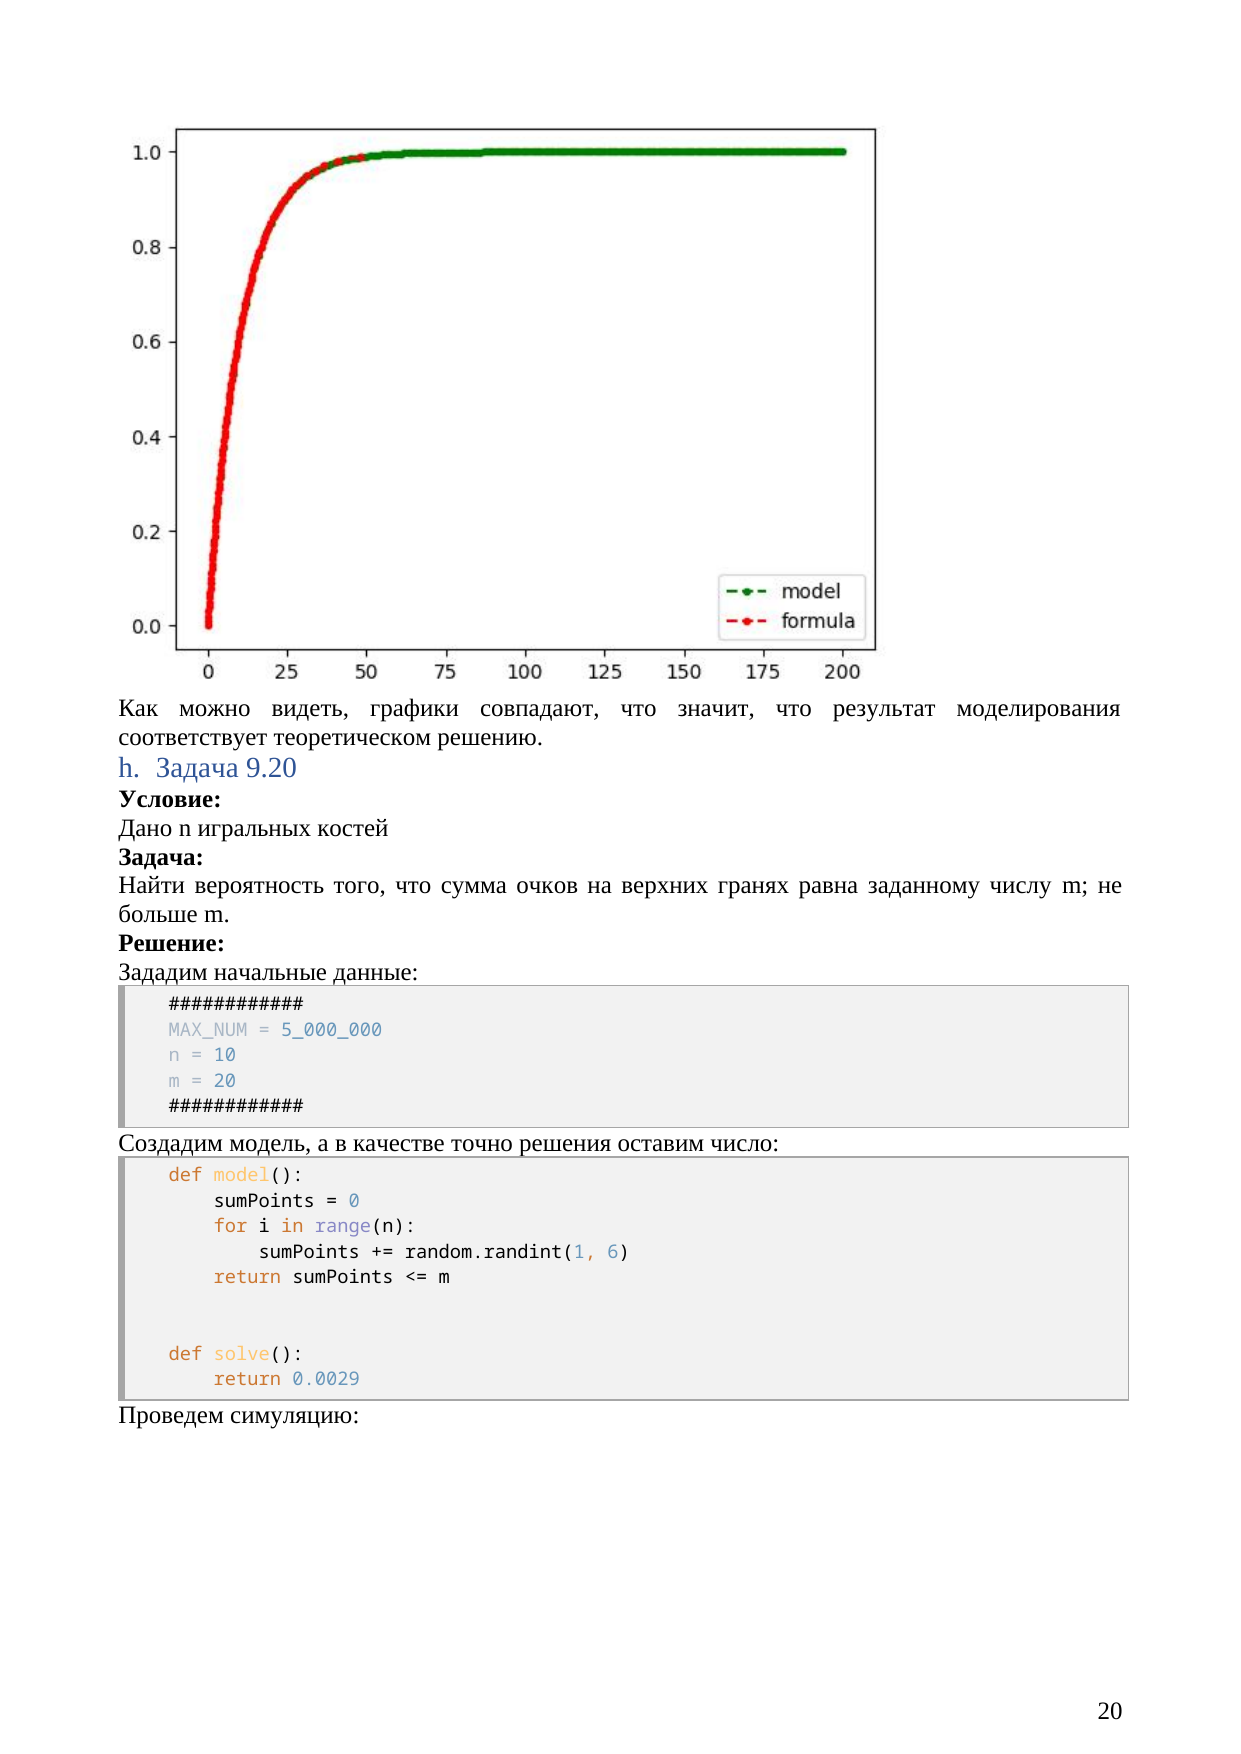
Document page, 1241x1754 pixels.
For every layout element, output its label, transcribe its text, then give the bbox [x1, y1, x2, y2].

picture [118, 118, 897, 694]
text Дано n игральных костей [118, 813, 1122, 842]
text Найти вероятность того, что сумма очков на верхних гранях равна заданному числу m; не больше m. [118, 870, 1122, 928]
list ############ MAX_NUM = 5_000_000 n = 10 m = 20 ############ [125, 986, 1128, 1127]
text Задача: [118, 842, 1122, 870]
text Проведем симуляцию: [118, 1401, 1122, 1429]
text Создадим модель, а в качестве точно решения оставим число: [118, 1128, 1122, 1156]
text Решение: [118, 928, 1122, 957]
list def model(): sumPoints = 0 for i in range(n): sumPoints += random.randint(1, 6) return sumPoints <= m def solve(): return 0.0029 [125, 1158, 1128, 1399]
text Условие: [118, 784, 1122, 813]
subtitle Задача 9.20 [118, 751, 1122, 784]
text Зададим начальные данные: [118, 957, 1122, 985]
